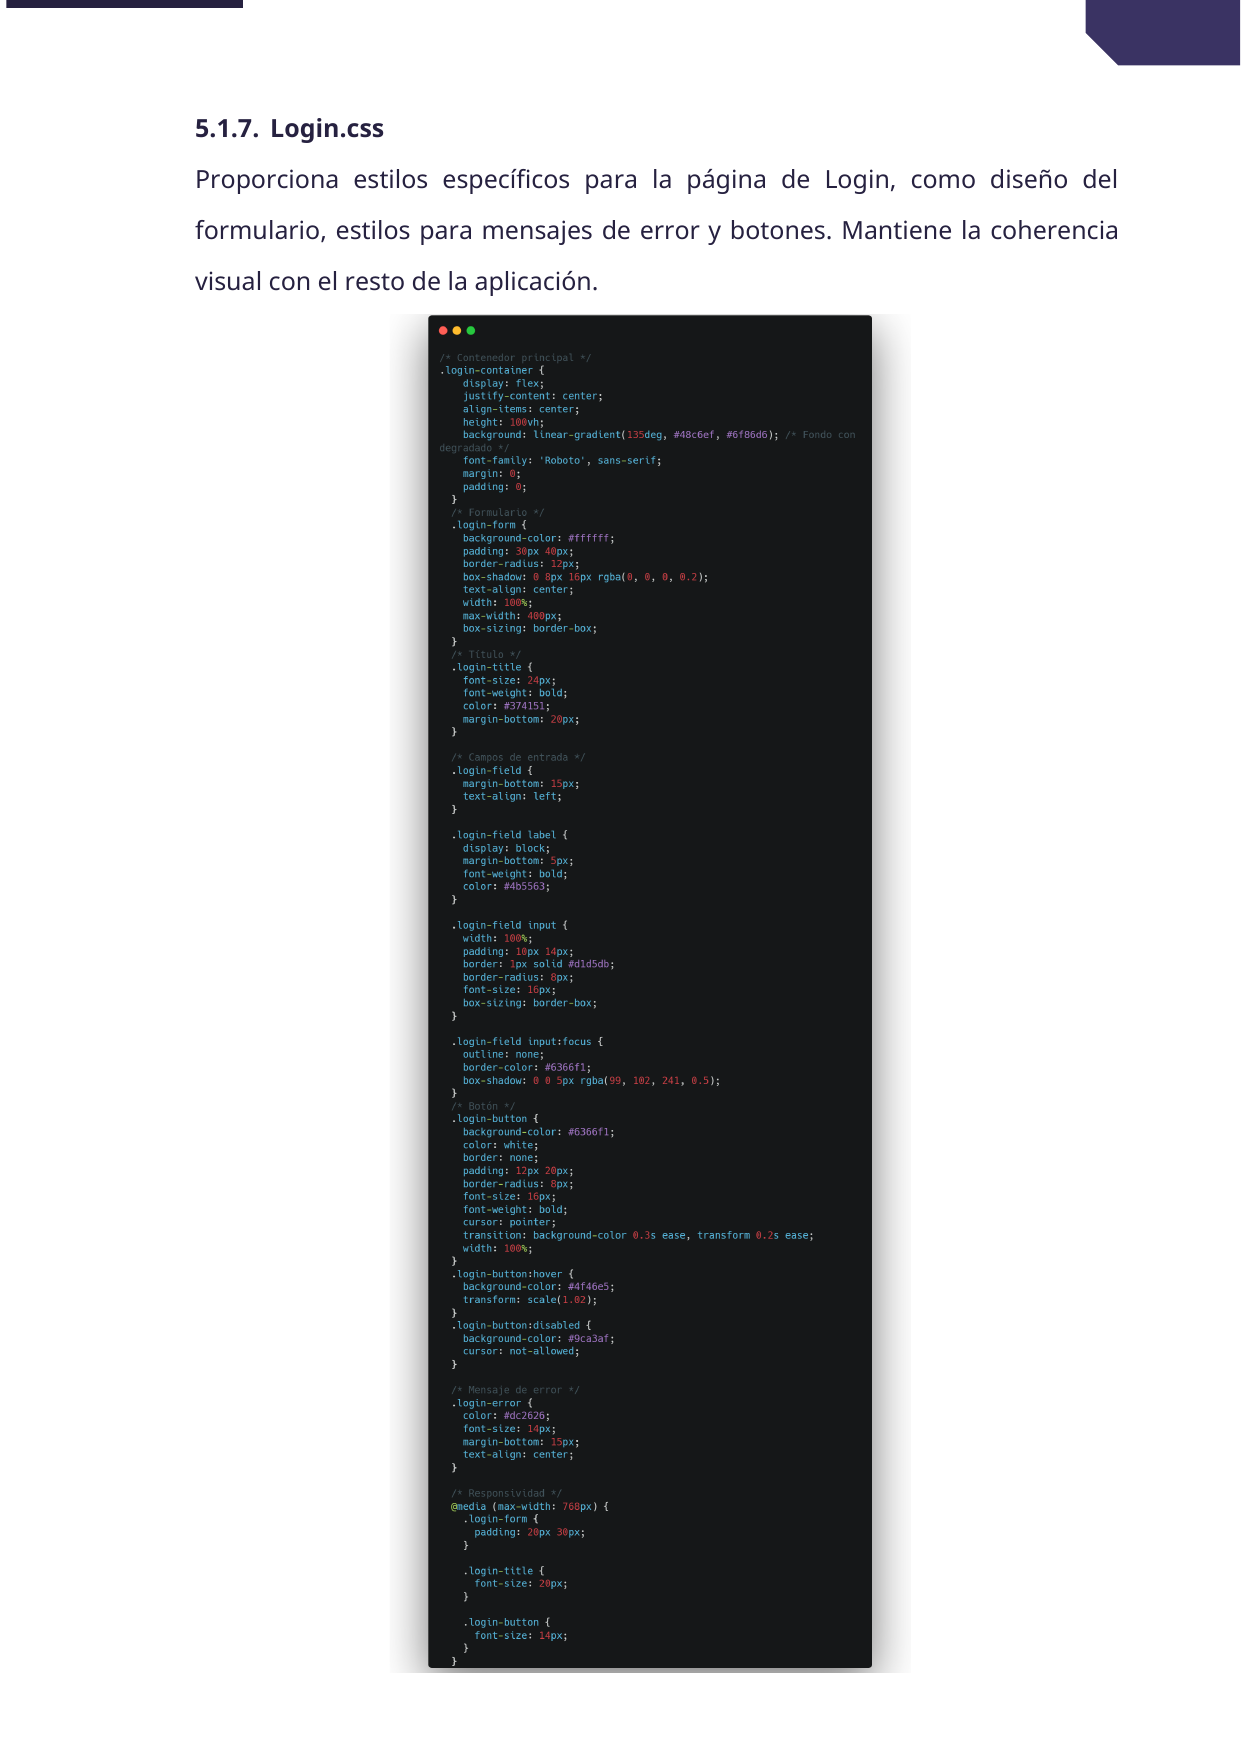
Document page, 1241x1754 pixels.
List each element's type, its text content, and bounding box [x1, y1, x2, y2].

list Login.css [195, 110, 1120, 144]
picture [389, 314, 911, 1673]
text Proporciona estilos específicos para la página de Login, como diseño del formulario, estilos para mensajes de error y botones. Mantiene la coherencia visual con el resto de la aplicación. [195, 161, 1120, 298]
